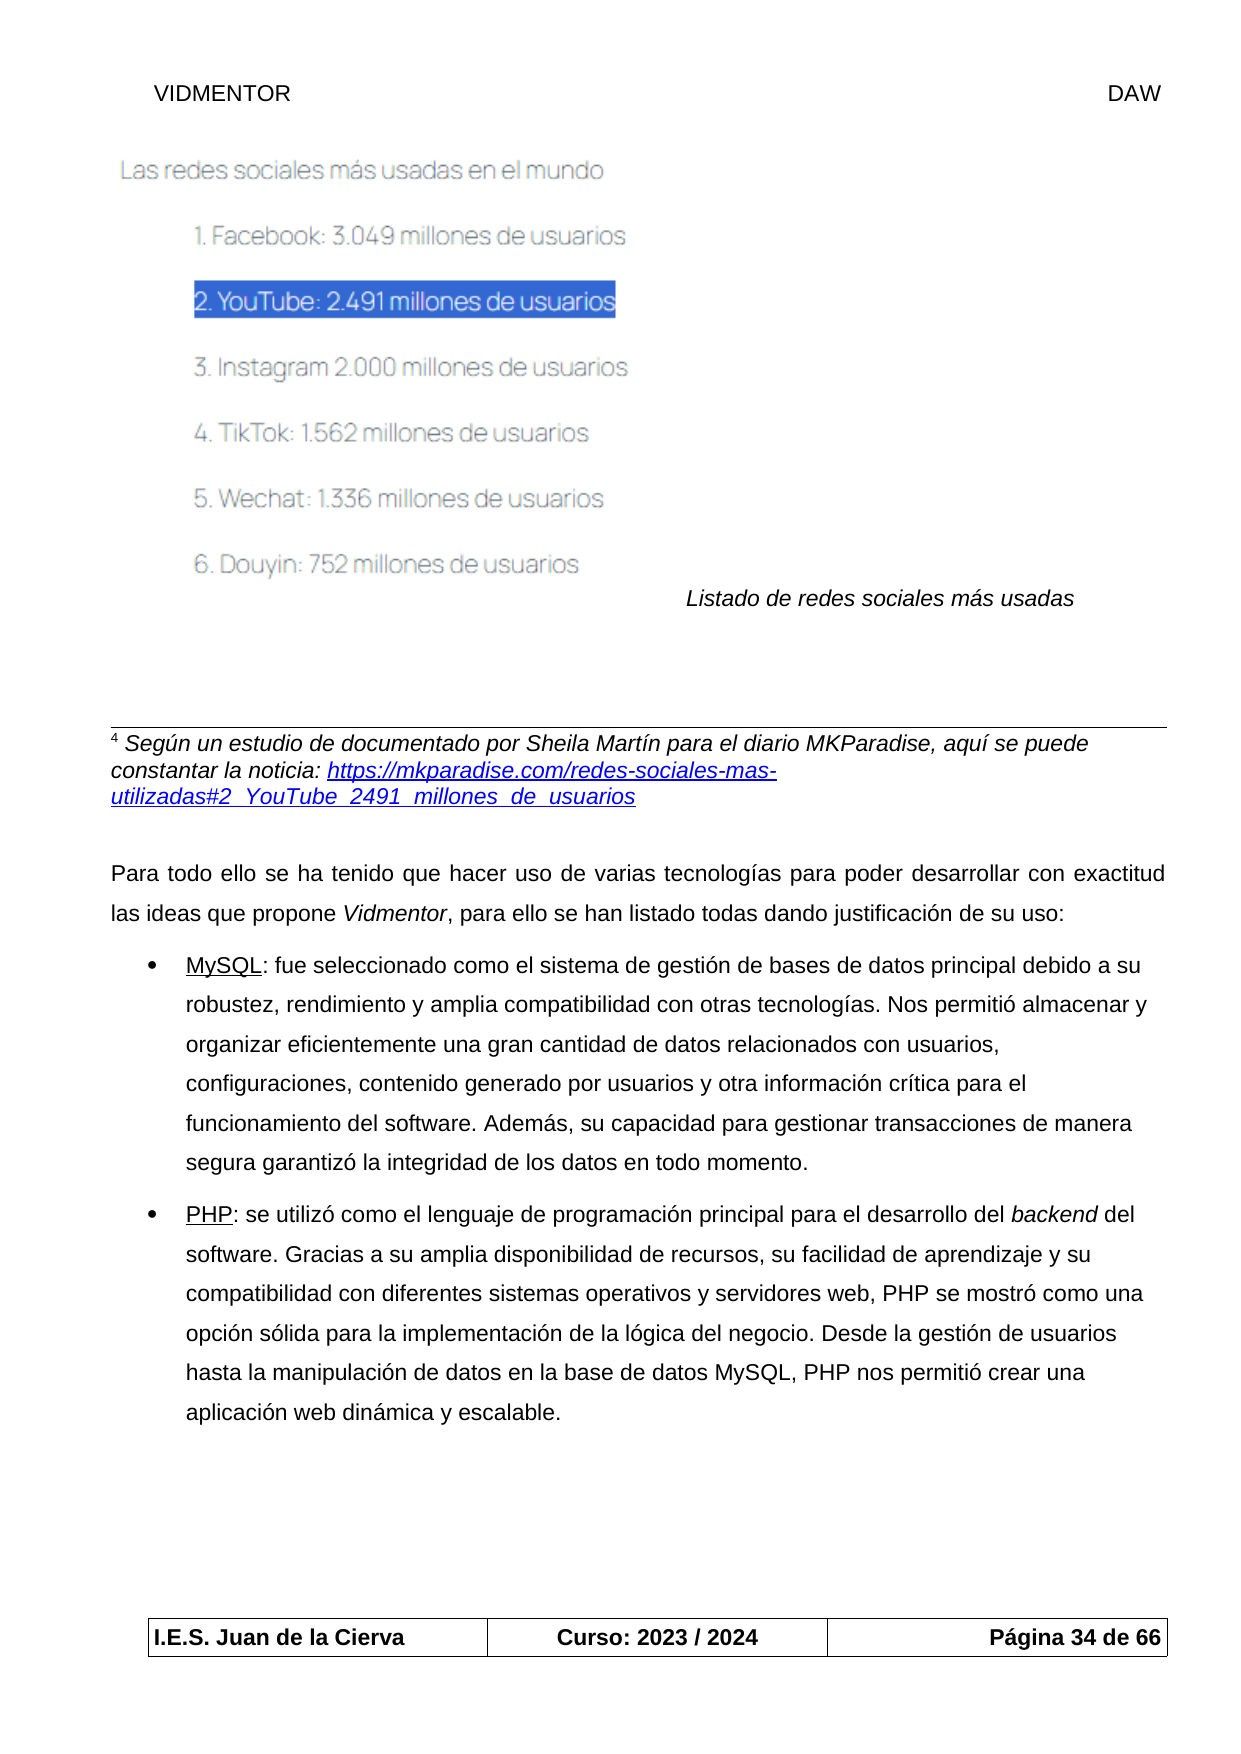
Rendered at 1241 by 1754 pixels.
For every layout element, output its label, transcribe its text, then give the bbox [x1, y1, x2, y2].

picture [110, 140, 680, 606]
text 4 Según un estudio de documentado por Sheila Martín para el diario MKParadise, aquí se puede constantar la noticia: https://mkparadise.com/redes-sociales-mas-utilizadas#2_YouTube_2491_millones_de_usuarios [111, 728, 1167, 809]
list PHP: se utilizó como el lenguaje de programación principal para el desarrollo del backend del software. Gracias a su amplia disponibilidad de recursos, su facilidad de aprendizaje y su compatibilidad con diferentes sistemas operativos y servidores web, PHP se mostró como una opción sólida para la implementación de la lógica del negocio. Desde la gestión de usuarios hasta la manipulación de datos en la base de datos MySQL, PHP nos permitió crear una aplicación web dinámica y escalable. [148, 1201, 1167, 1425]
text Para todo ello se ha tenido que hacer uso de varias tecnologías para poder desarrollar con exactitud las ideas que propone Vidmentor, para ello se han listado todas dando justificación de su uso: [111, 860, 1167, 926]
list MySQL: fue seleccionado como el sistema de gestión de bases de datos principal debido a su robustez, rendimiento y amplia compatibilidad con otras tecnologías. Nos permitió almacenar y organizar eficientemente una gran cantidad de datos relacionados con usuarios, configuraciones, contenido generado por usuarios y otra información crítica para el funcionamiento del software. Además, su capacidad para gestionar transacciones de manera segura garantizó la integridad de los datos en todo momento. [148, 952, 1167, 1176]
